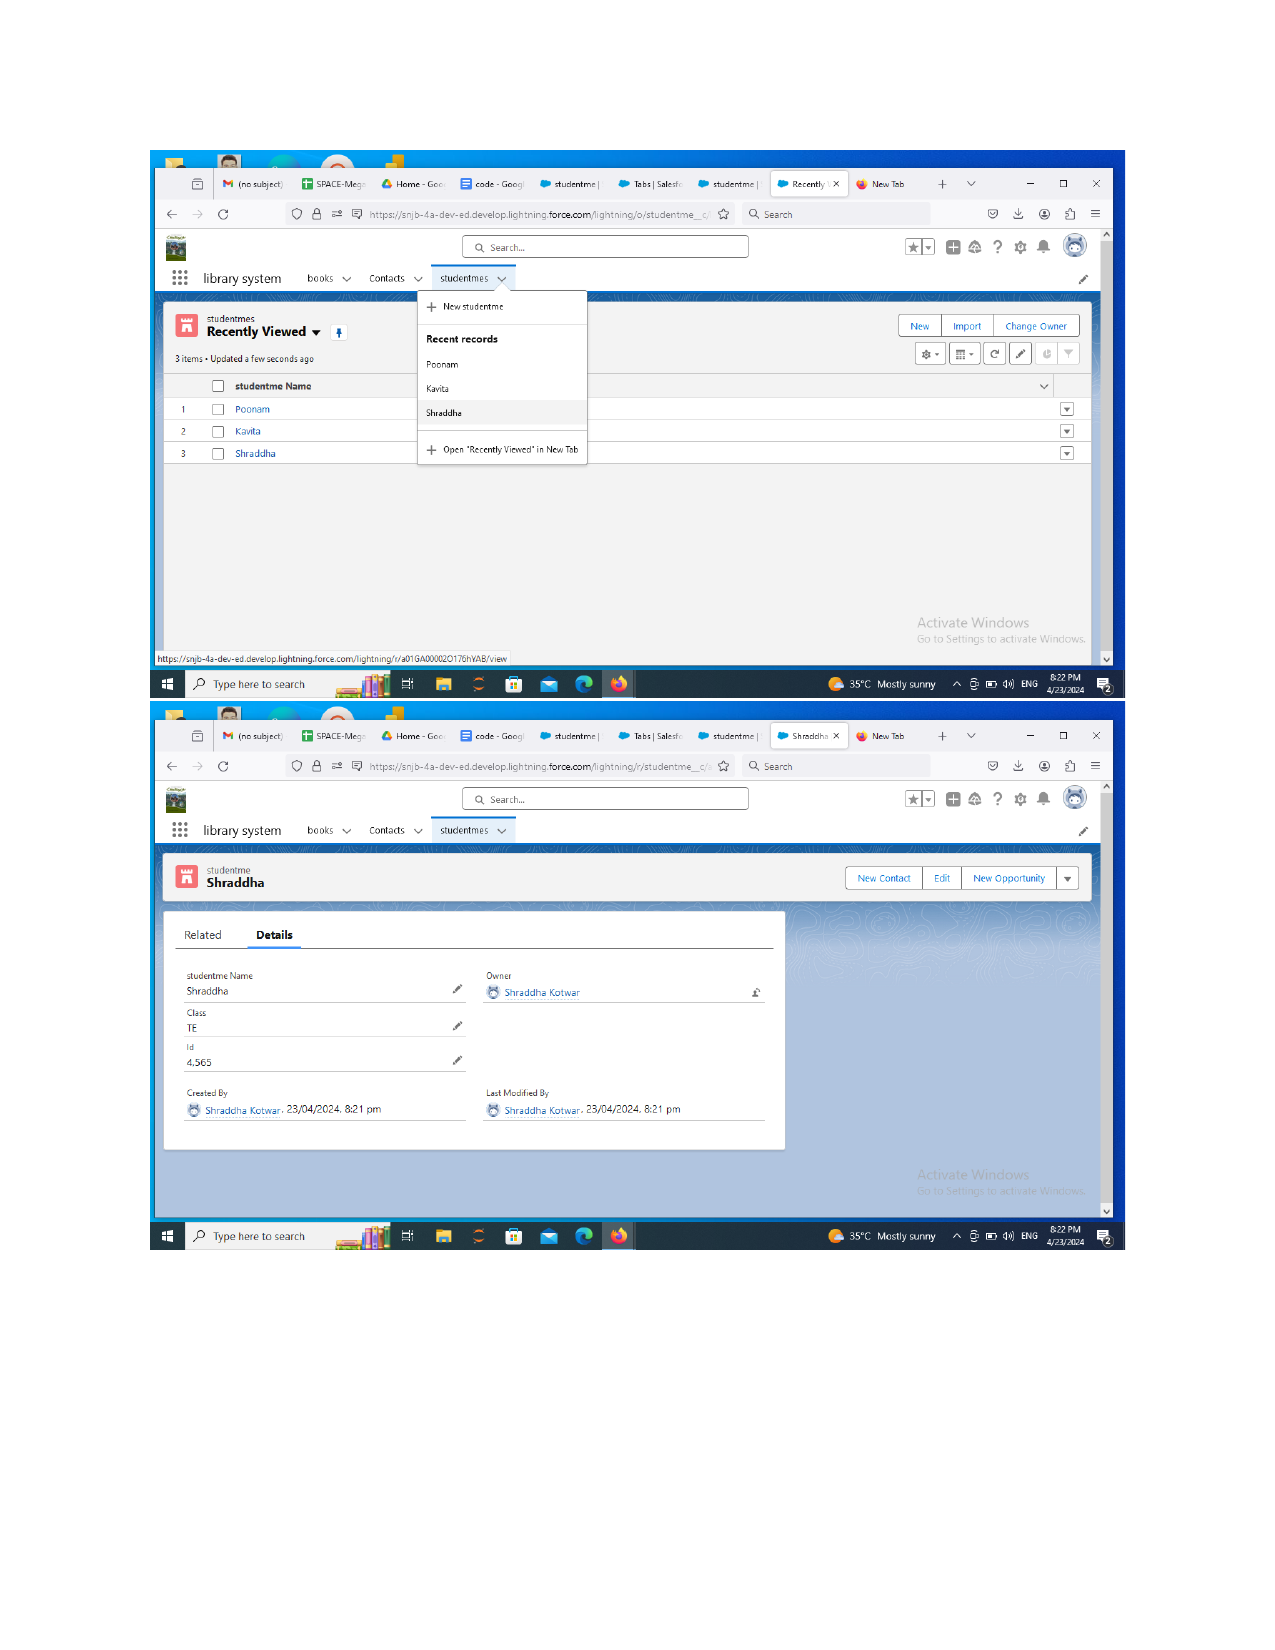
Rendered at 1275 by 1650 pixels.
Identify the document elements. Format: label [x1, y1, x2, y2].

picture [150, 701, 1125, 1250]
picture [150, 150, 1125, 698]
